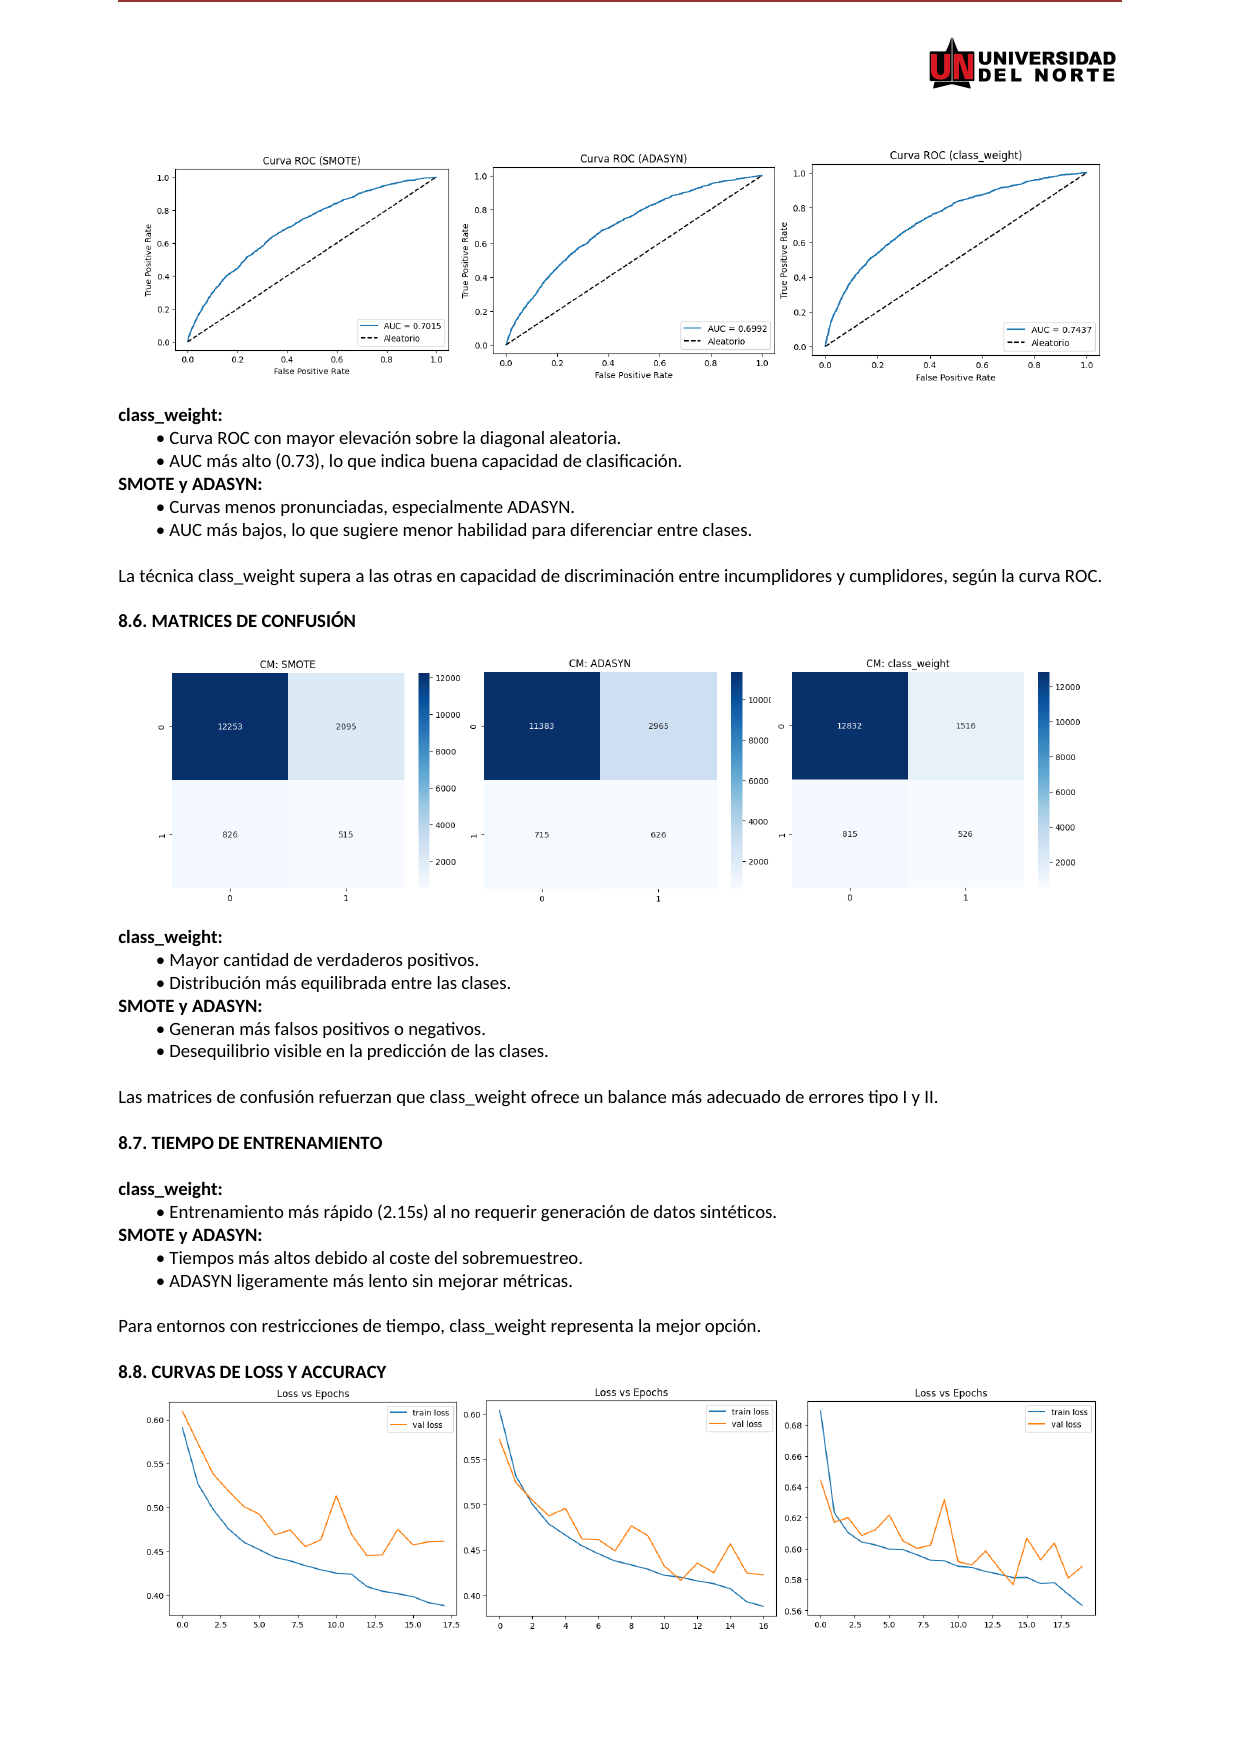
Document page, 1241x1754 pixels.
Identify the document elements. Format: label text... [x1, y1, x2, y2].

list • Desequilibrio visible en la predicción de las clases. [156, 1039, 1122, 1062]
list • Entrenamiento más rápido (2.15s) al no requerir generación de datos sintéticos. [156, 1200, 1122, 1223]
list • Distribución más equilibrada entre las clases. [156, 971, 1122, 994]
subtitle TIEMPO DE ENTRENAMIENTO [0, 1131, 1122, 1154]
subtitle CURVAS DE LOSS Y ACCURACY [0, 1360, 1122, 1383]
list SMOTE y ADASYN: [118, 994, 1122, 1017]
list SMOTE y ADASYN: [118, 1223, 1122, 1246]
subtitle MATRICES DE CONFUSIÓN [0, 610, 1122, 633]
text La técnica class_weight supera a las otras en capacidad de discriminación entre incumplidores y cumplidores, según la curva ROC. [118, 564, 1122, 587]
list class_weight: [118, 403, 1122, 426]
list • Curva ROC con mayor elevación sobre la diagonal aleatoria. [156, 426, 1122, 449]
list • Tiempos más altos debido al coste del sobremuestreo. [156, 1246, 1122, 1269]
list class_weight: [118, 1177, 1122, 1200]
text Para entornos con restricciones de tiempo, class_weight representa la mejor opción. [118, 1314, 1122, 1337]
text Las matrices de confusión refuerzan que class_weight ofrece un balance más adecuado de errores tipo I y II. [118, 1085, 1122, 1108]
list • ADASYN ligeramente más lento sin mejorar métricas. [156, 1269, 1122, 1292]
picture [779, 149, 1101, 381]
picture [141, 1383, 1099, 1632]
list • AUC más bajos, lo que sugiere menor habilidad para diferenciar entre clases. [156, 518, 1122, 541]
list • AUC más alto (0.73), lo que indica buena capacidad de clasificación. [156, 449, 1122, 472]
list class_weight: [118, 925, 1122, 948]
picture [922, 30, 1123, 96]
list SMOTE y ADASYN: [118, 472, 1122, 495]
picture [457, 150, 775, 381]
picture [139, 150, 453, 381]
list • Generan más falsos positivos o negativos. [156, 1017, 1122, 1039]
list • Mayor cantidad de verdaderos positivos. [156, 948, 1122, 971]
picture [154, 655, 1086, 902]
list • Curvas menos pronunciadas, especialmente ADASYN. [156, 495, 1122, 518]
